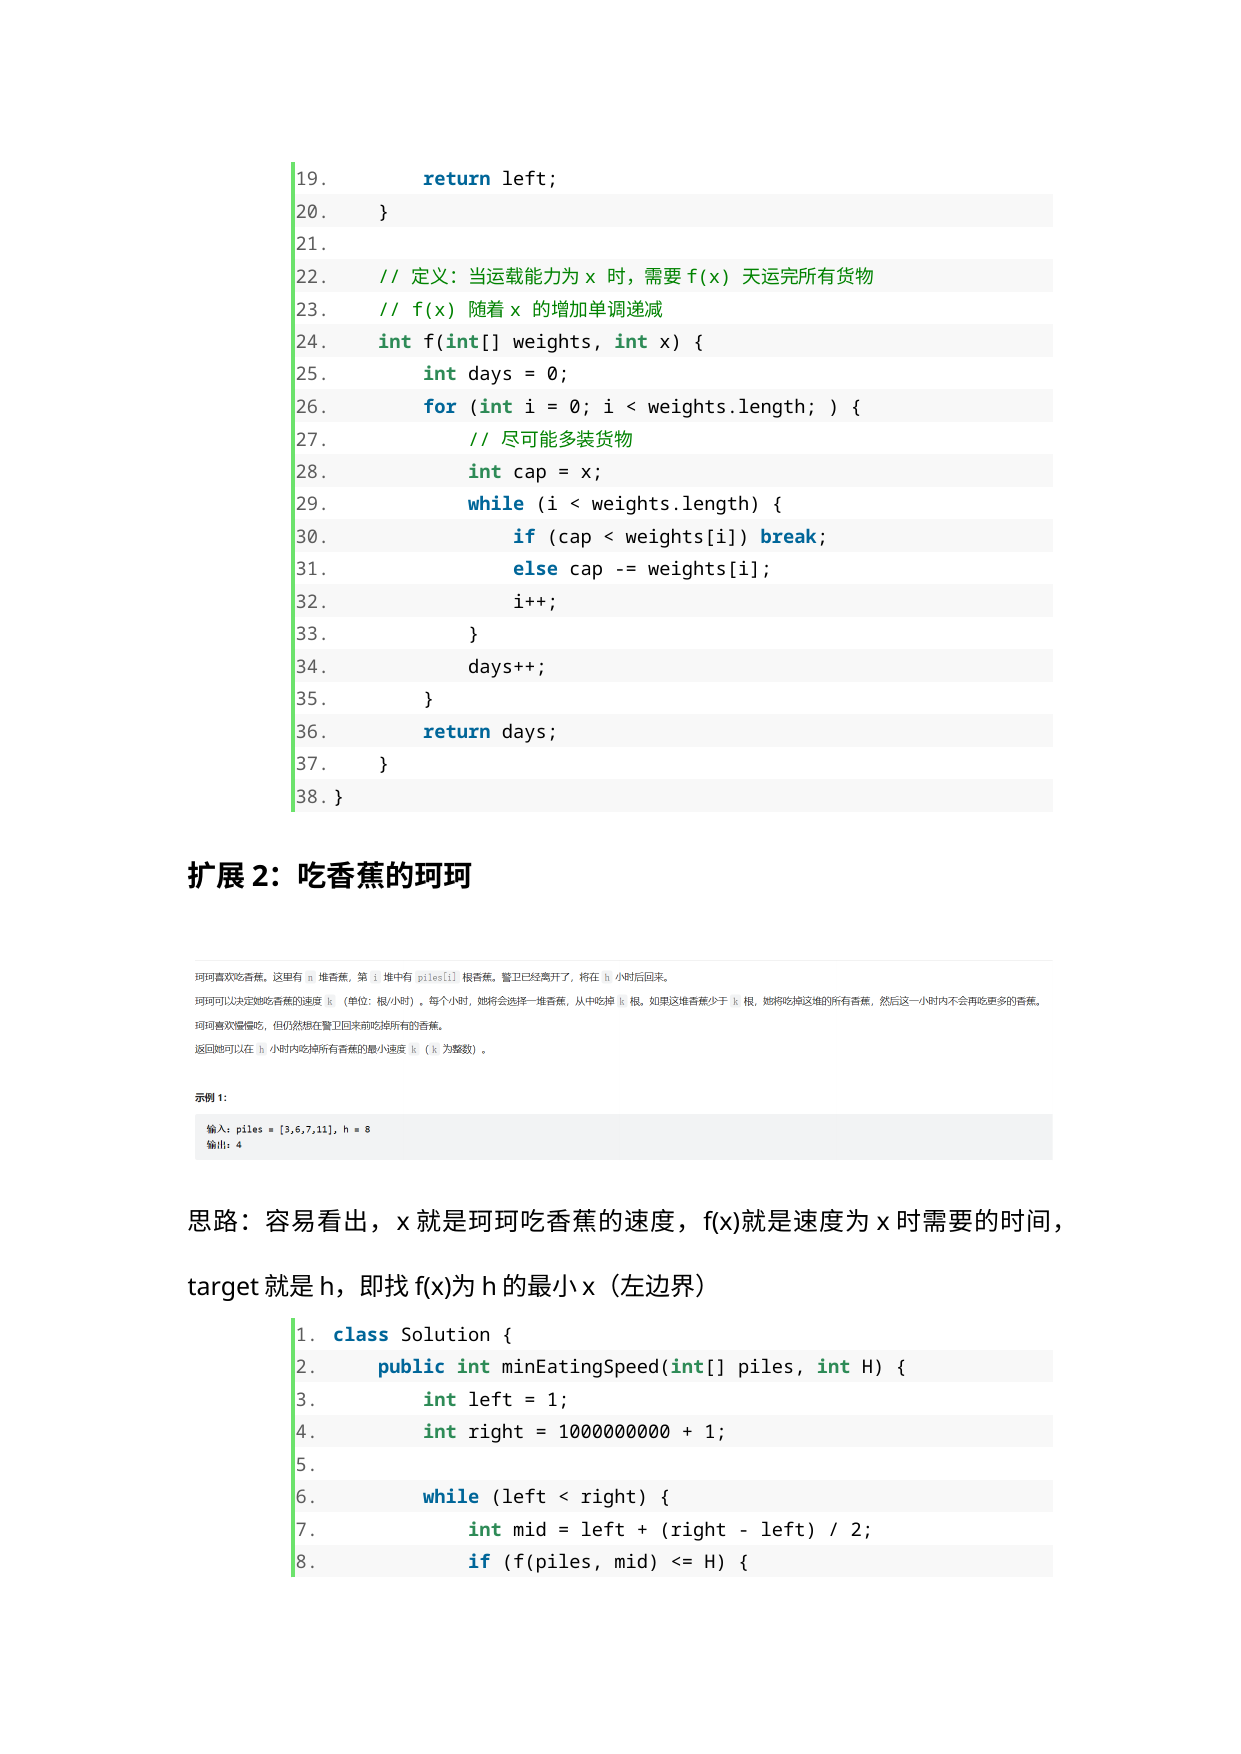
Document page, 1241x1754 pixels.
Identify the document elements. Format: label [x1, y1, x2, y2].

picture [187, 960, 1053, 1161]
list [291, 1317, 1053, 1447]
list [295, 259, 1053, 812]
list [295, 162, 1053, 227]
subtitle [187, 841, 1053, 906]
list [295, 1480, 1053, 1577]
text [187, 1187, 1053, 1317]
